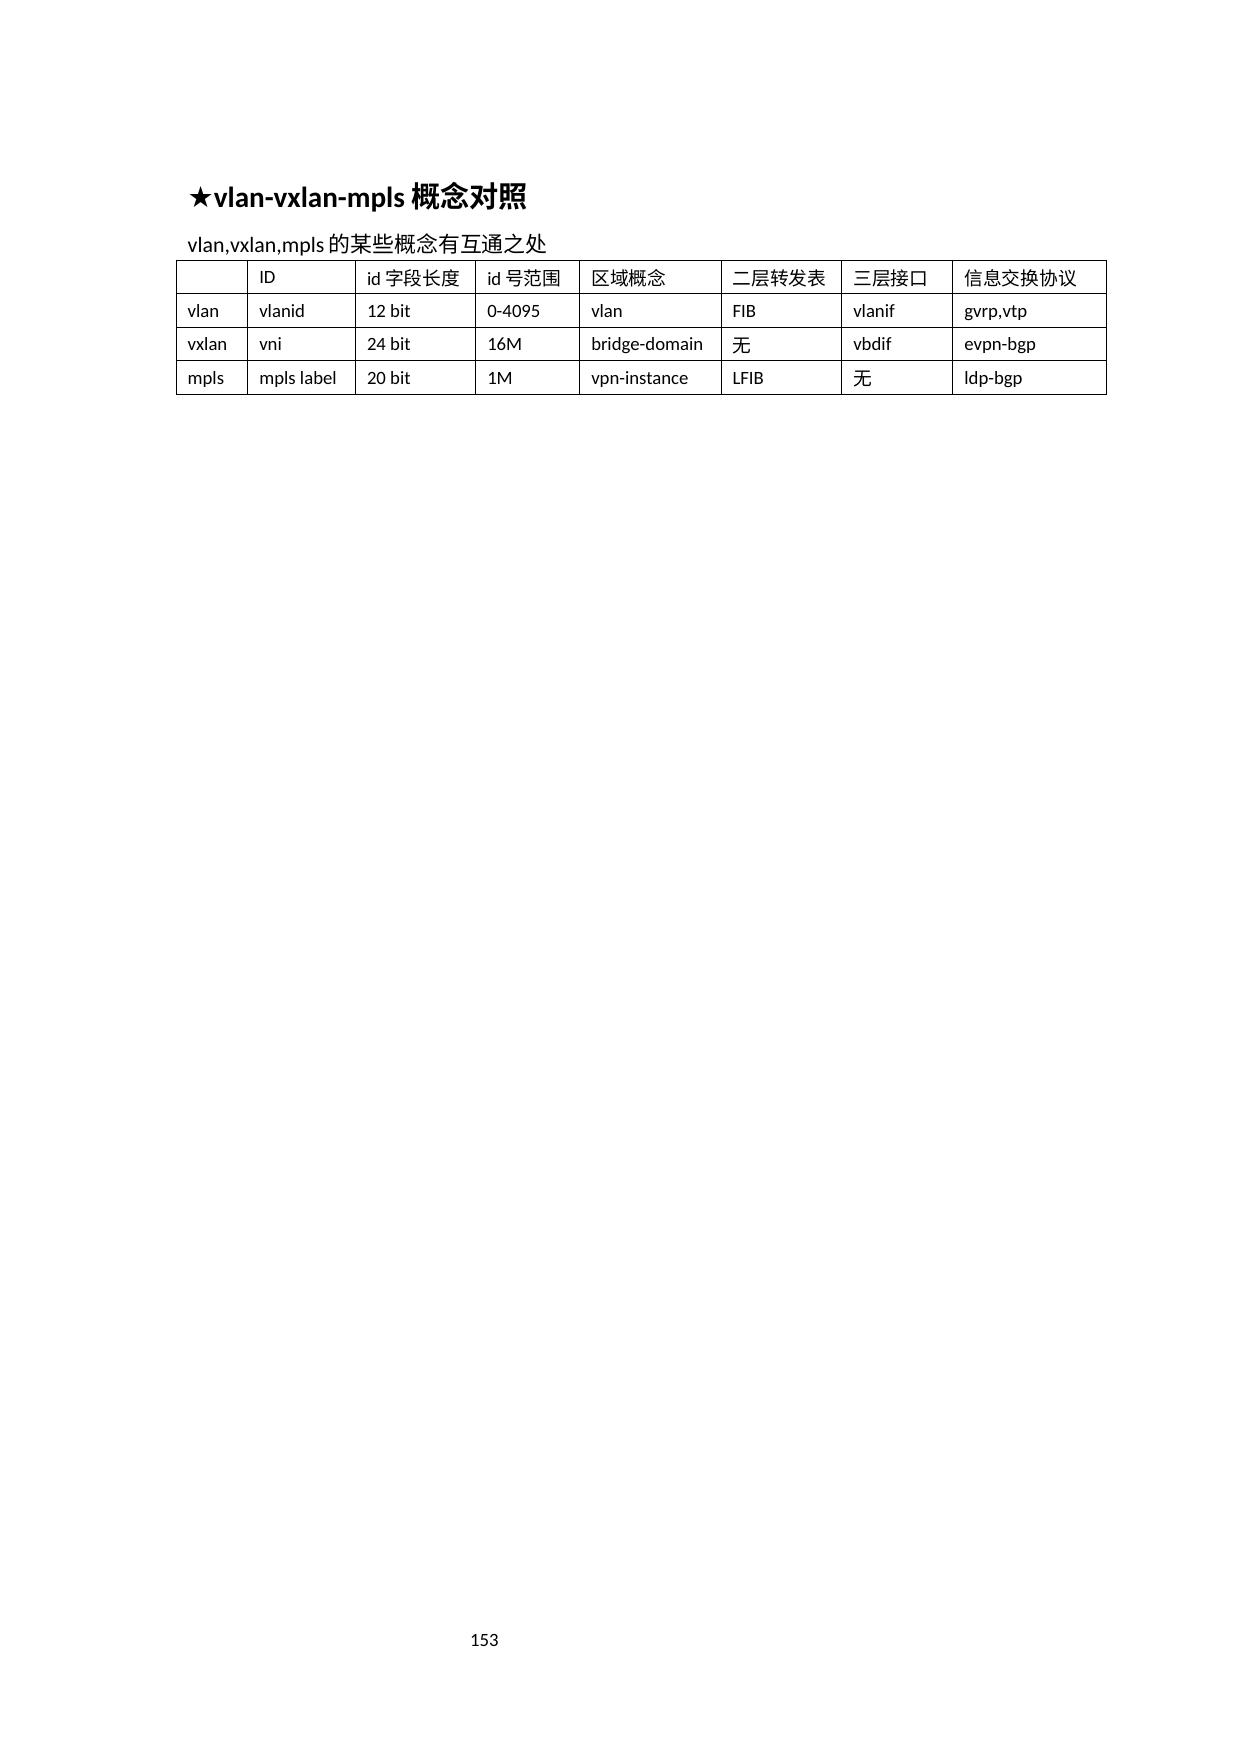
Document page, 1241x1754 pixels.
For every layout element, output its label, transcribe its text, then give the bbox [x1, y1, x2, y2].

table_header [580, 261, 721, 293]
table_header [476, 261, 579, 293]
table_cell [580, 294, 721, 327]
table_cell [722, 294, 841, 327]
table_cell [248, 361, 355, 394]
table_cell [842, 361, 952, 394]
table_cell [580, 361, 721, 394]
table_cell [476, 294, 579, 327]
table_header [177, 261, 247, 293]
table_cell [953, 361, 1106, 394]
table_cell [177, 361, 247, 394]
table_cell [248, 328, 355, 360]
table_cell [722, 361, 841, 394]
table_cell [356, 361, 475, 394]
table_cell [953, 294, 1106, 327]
text ★vlan-vxlan-mpls概念对照 [187, 162, 1053, 227]
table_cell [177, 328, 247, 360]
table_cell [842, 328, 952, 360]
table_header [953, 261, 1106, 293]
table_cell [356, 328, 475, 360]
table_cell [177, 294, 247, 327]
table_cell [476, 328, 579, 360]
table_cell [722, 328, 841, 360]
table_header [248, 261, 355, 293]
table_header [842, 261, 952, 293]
text vlan,vxlan,mpls的某些概念有互通之处 [187, 227, 1053, 259]
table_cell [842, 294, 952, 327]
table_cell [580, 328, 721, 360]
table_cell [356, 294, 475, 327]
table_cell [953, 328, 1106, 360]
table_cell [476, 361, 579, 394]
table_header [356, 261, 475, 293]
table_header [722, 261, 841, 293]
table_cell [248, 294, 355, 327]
